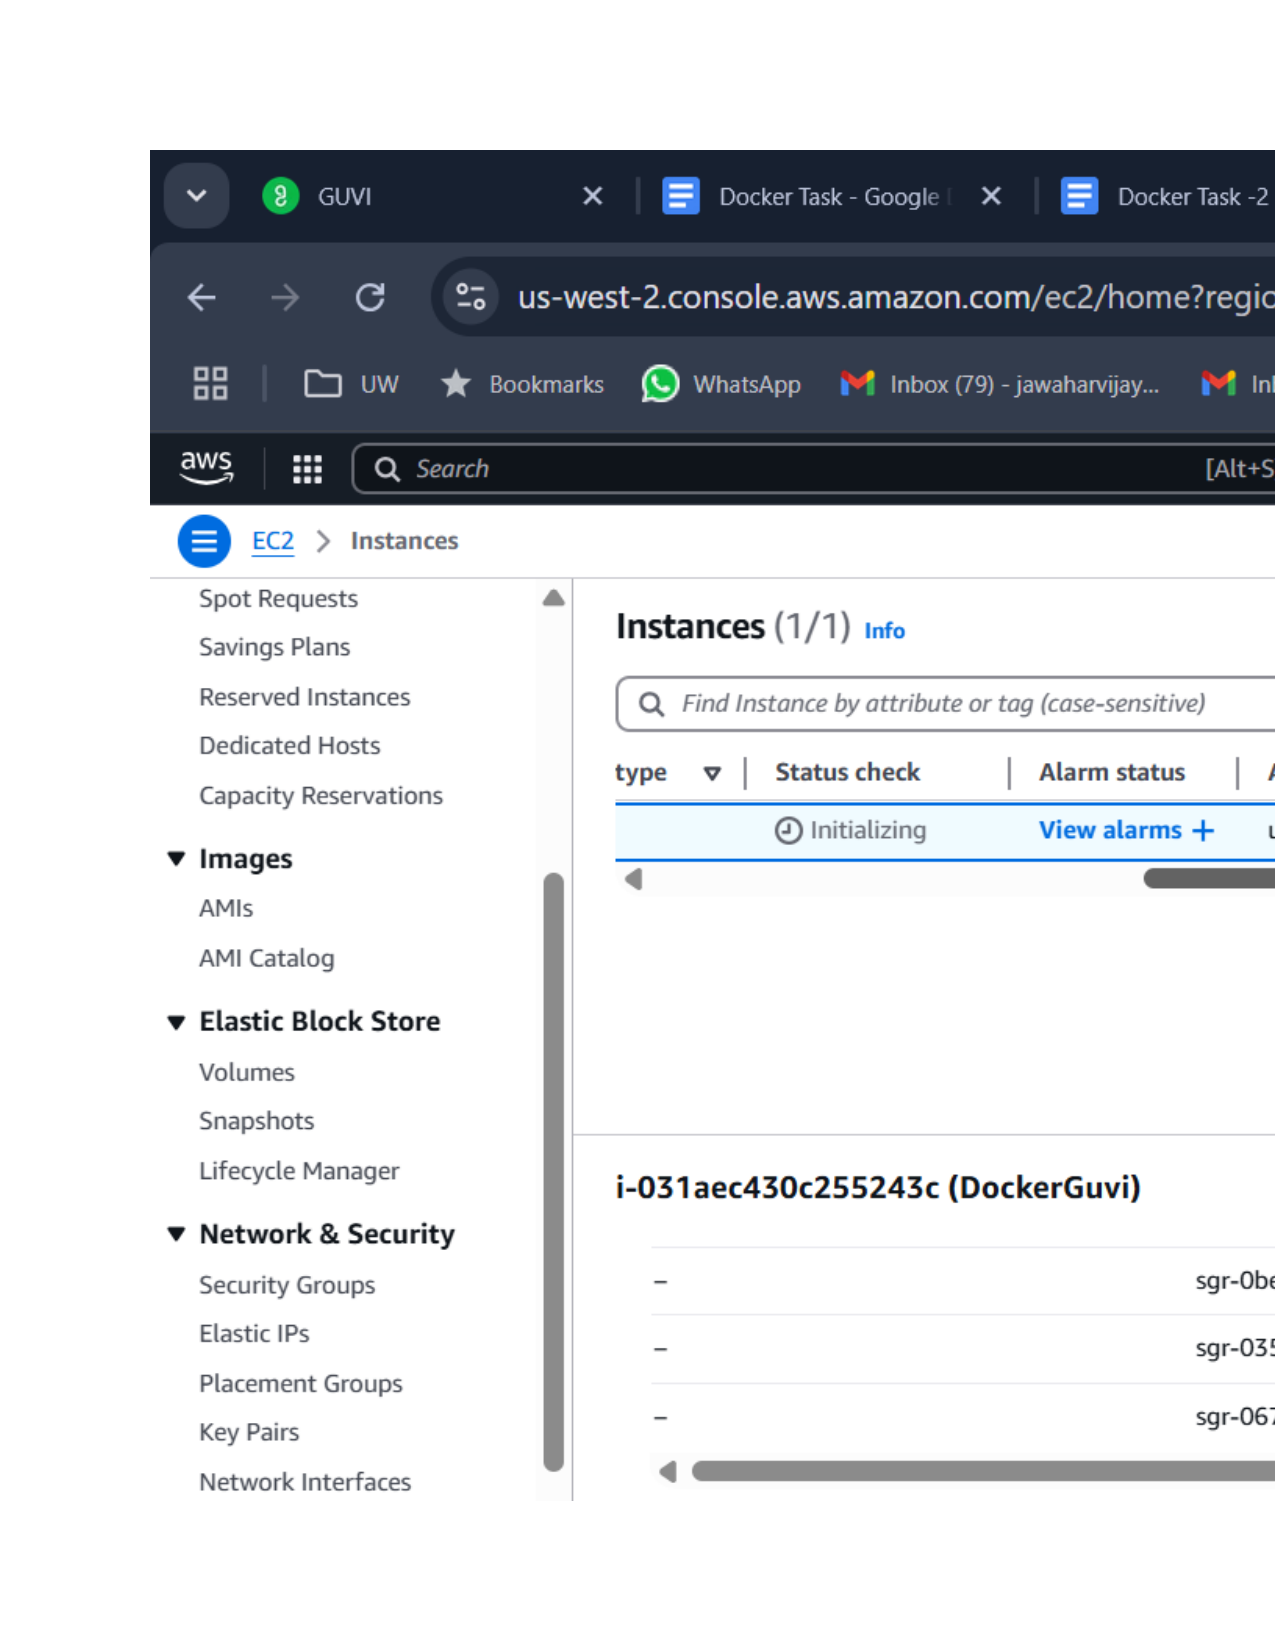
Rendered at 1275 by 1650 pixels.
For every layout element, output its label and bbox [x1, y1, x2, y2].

picture [150, 150, 1275, 1501]
